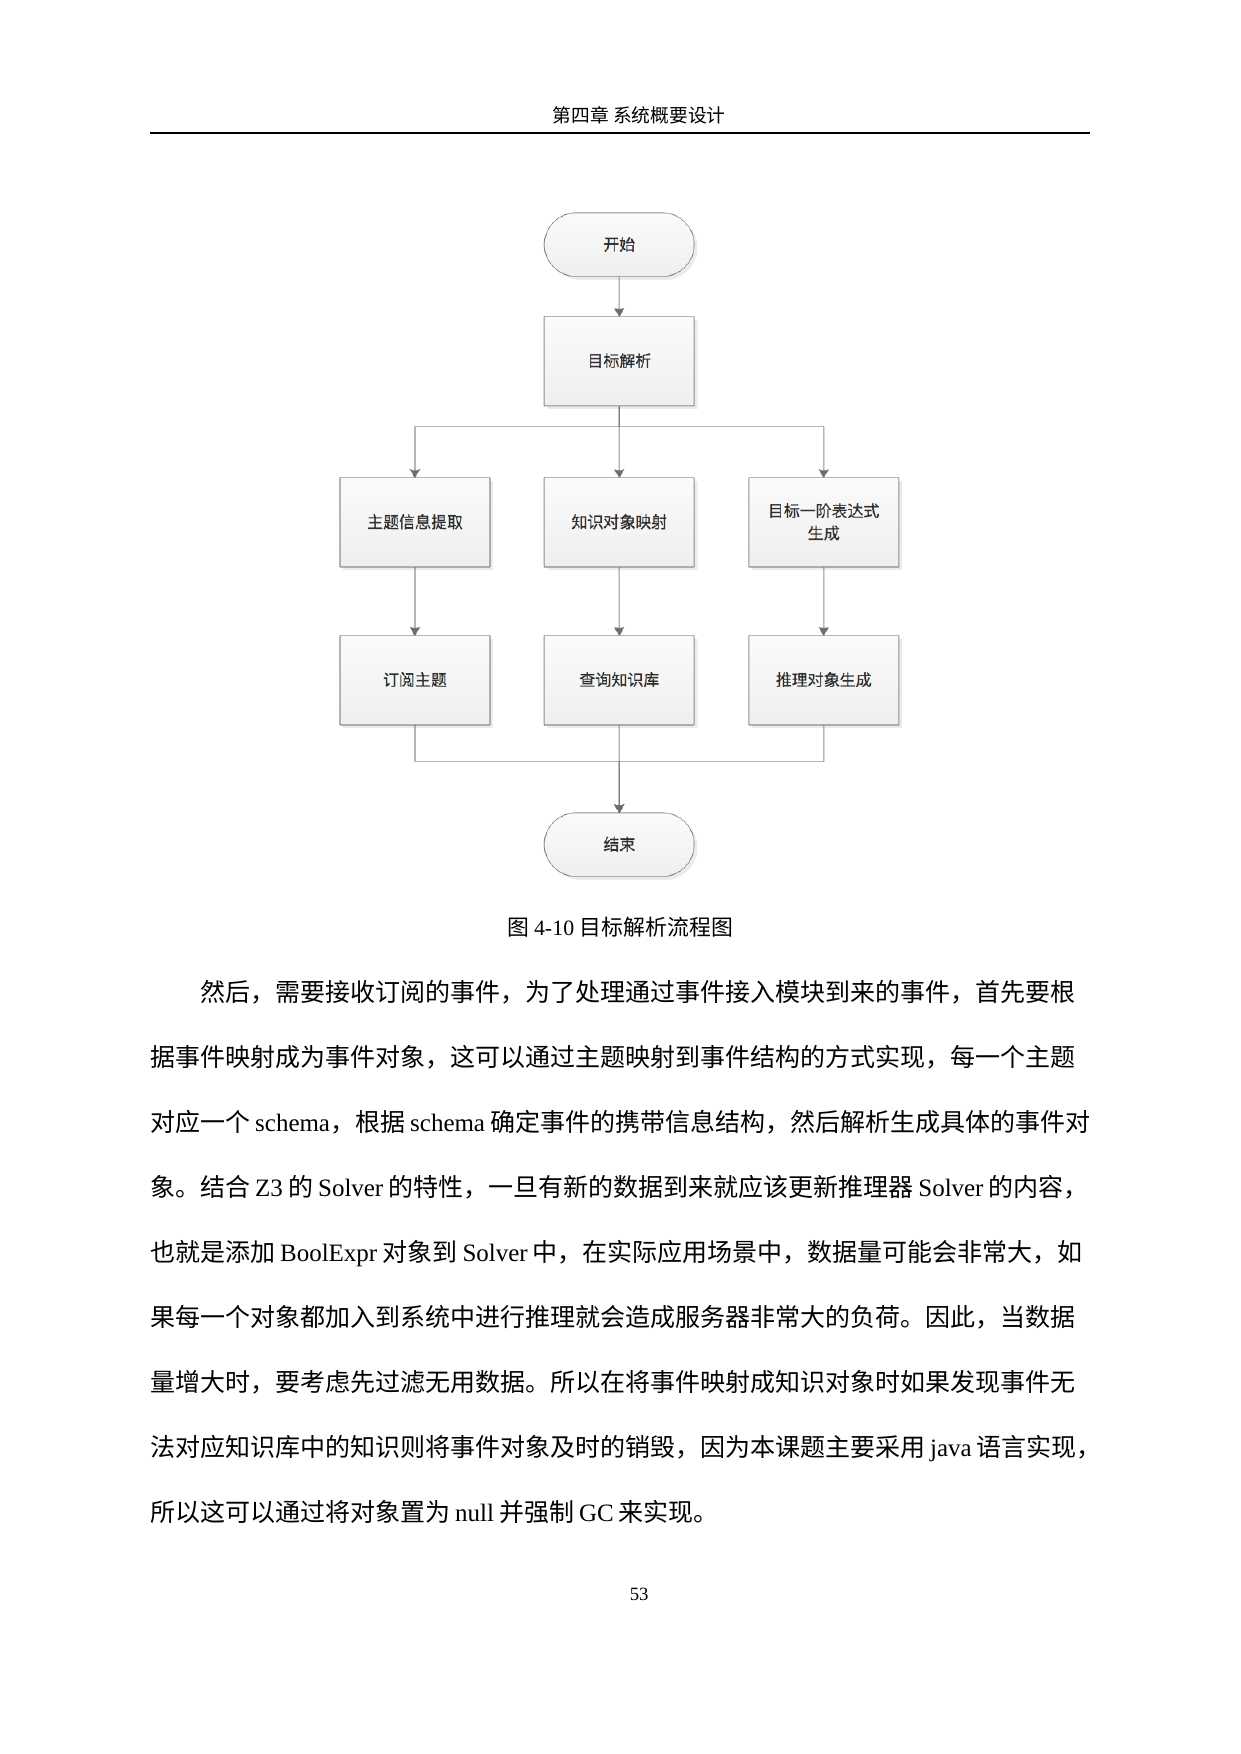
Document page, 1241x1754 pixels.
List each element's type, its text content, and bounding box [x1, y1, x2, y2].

text 然后，需要接收订阅的事件，为了处理通过事件接入模块到来的事件，首先要根据事件映射成为事件对象，这可以通过主题映射到事件结构的方式实现，每一个主题对应一个schema，根据schema确定事件的携带信息结构，然后解析生成具体的事件对象。结合Z3的Solver的特性，一旦有新的数据到来就应该更新推理器Solver的内容，也就是添加BoolExpr对象到Solver中，在实际应用场景中，数据量可能会非常大，如果每一个对象都加入到系统中进行推理就会造成服务器非常大的负荷。因此，当数据量增大时，要考虑先过滤无用数据。所以在将事件映射成知识对象时如果发现事件无法对应知识库中的知识则将事件对象及时的销毁，因为本课题主要采用java语言实现，所以这可以通过将对象置为null并强制GC来实现。 [150, 958, 1090, 1543]
picture [310, 194, 930, 888]
text 图4-10 目标解析流程图 [150, 909, 1090, 942]
